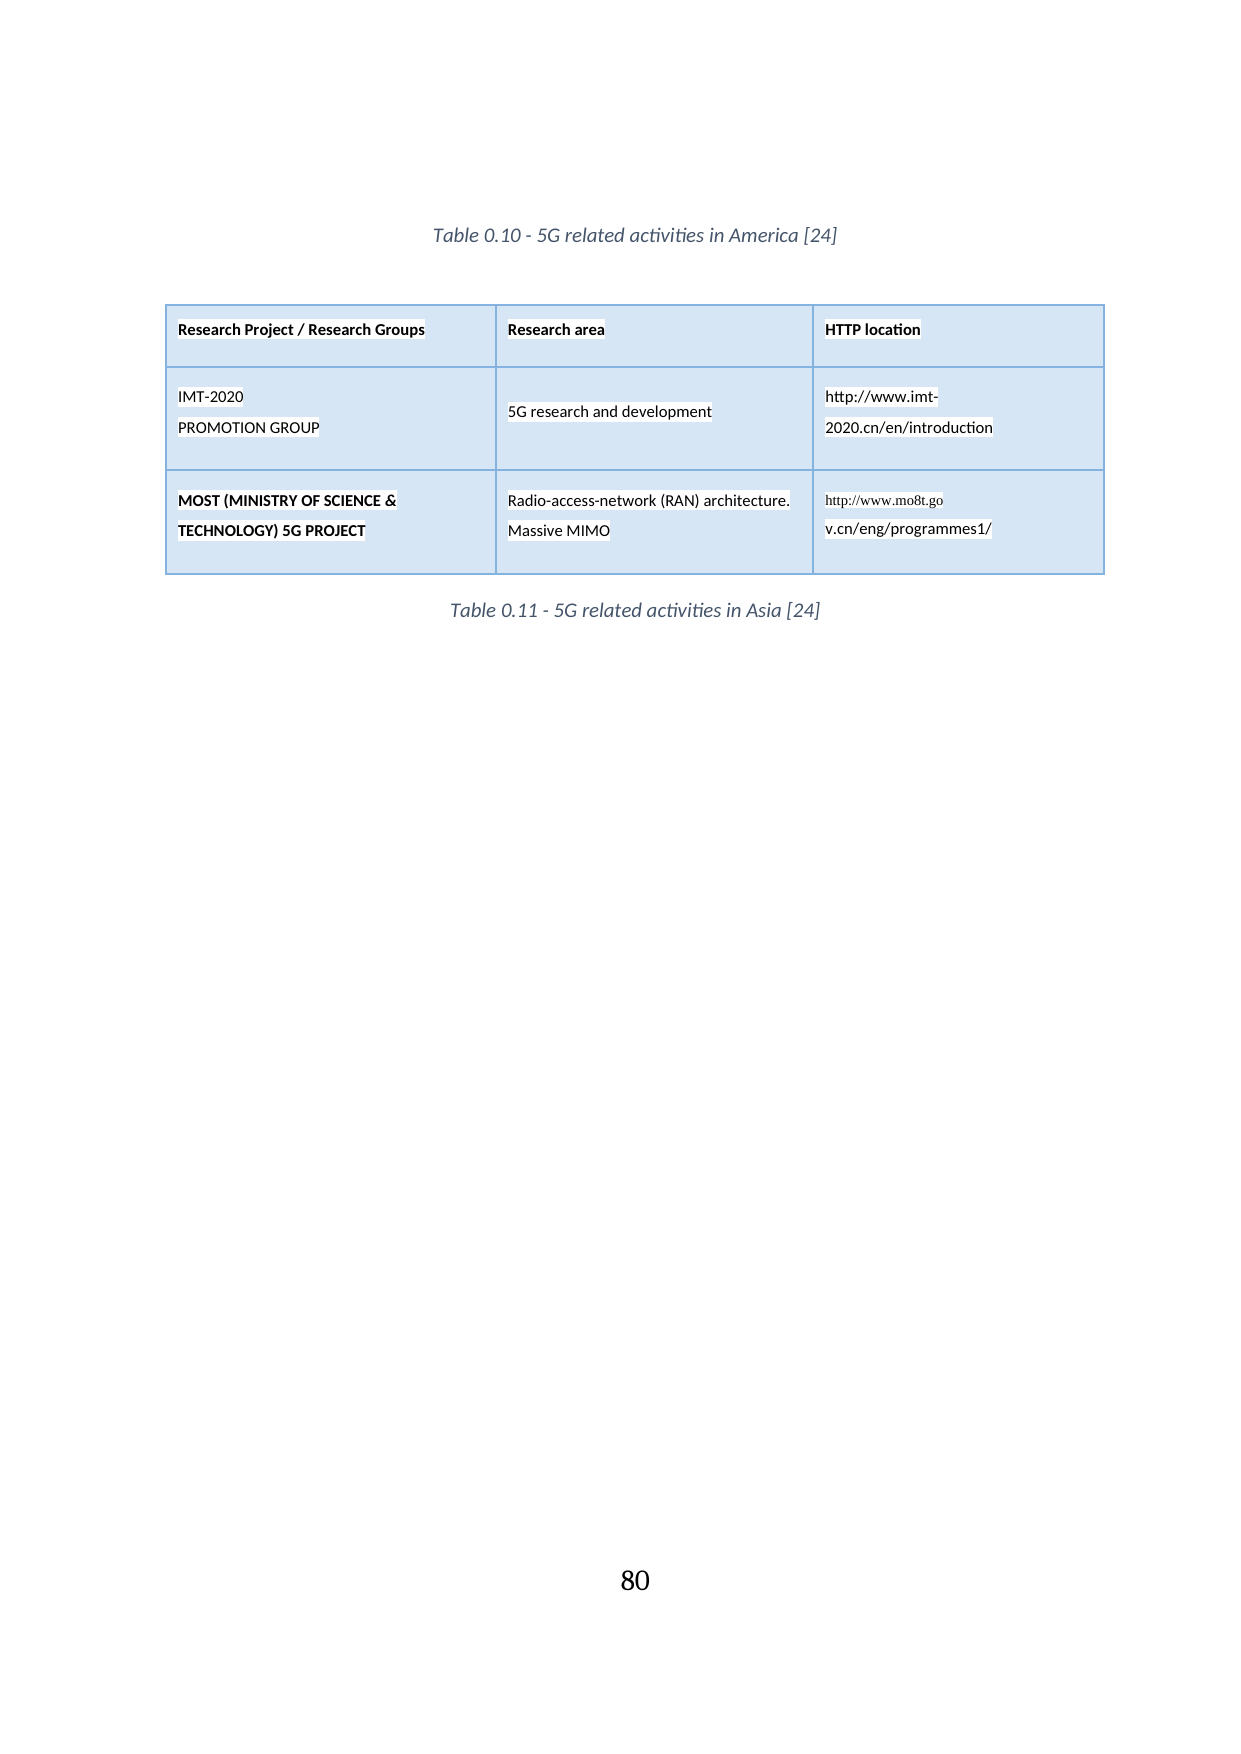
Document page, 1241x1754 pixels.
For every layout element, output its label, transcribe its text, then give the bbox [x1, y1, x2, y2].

table_cell Radio-access-network (RAN) architecture. Massive MIMO [497, 471, 812, 572]
table_header Research area [497, 306, 812, 366]
table_cell MOST (MINISTRY OF SCIENCE & TECHNOLOGY) 5G PROJECT [167, 471, 495, 572]
table_cell http://www.mo8t.go v.cn/eng/programmes1/ [814, 471, 1103, 572]
table_header Research Project / Research Groups [167, 306, 495, 366]
table_header HTTP location [814, 306, 1103, 366]
table_cell http://www.imt- 2020.cn/en/introduction [814, 368, 1103, 469]
table_cell 5G research and development [497, 368, 812, 469]
table_cell IMT-2020 PROMOTION GROUP [167, 368, 495, 469]
